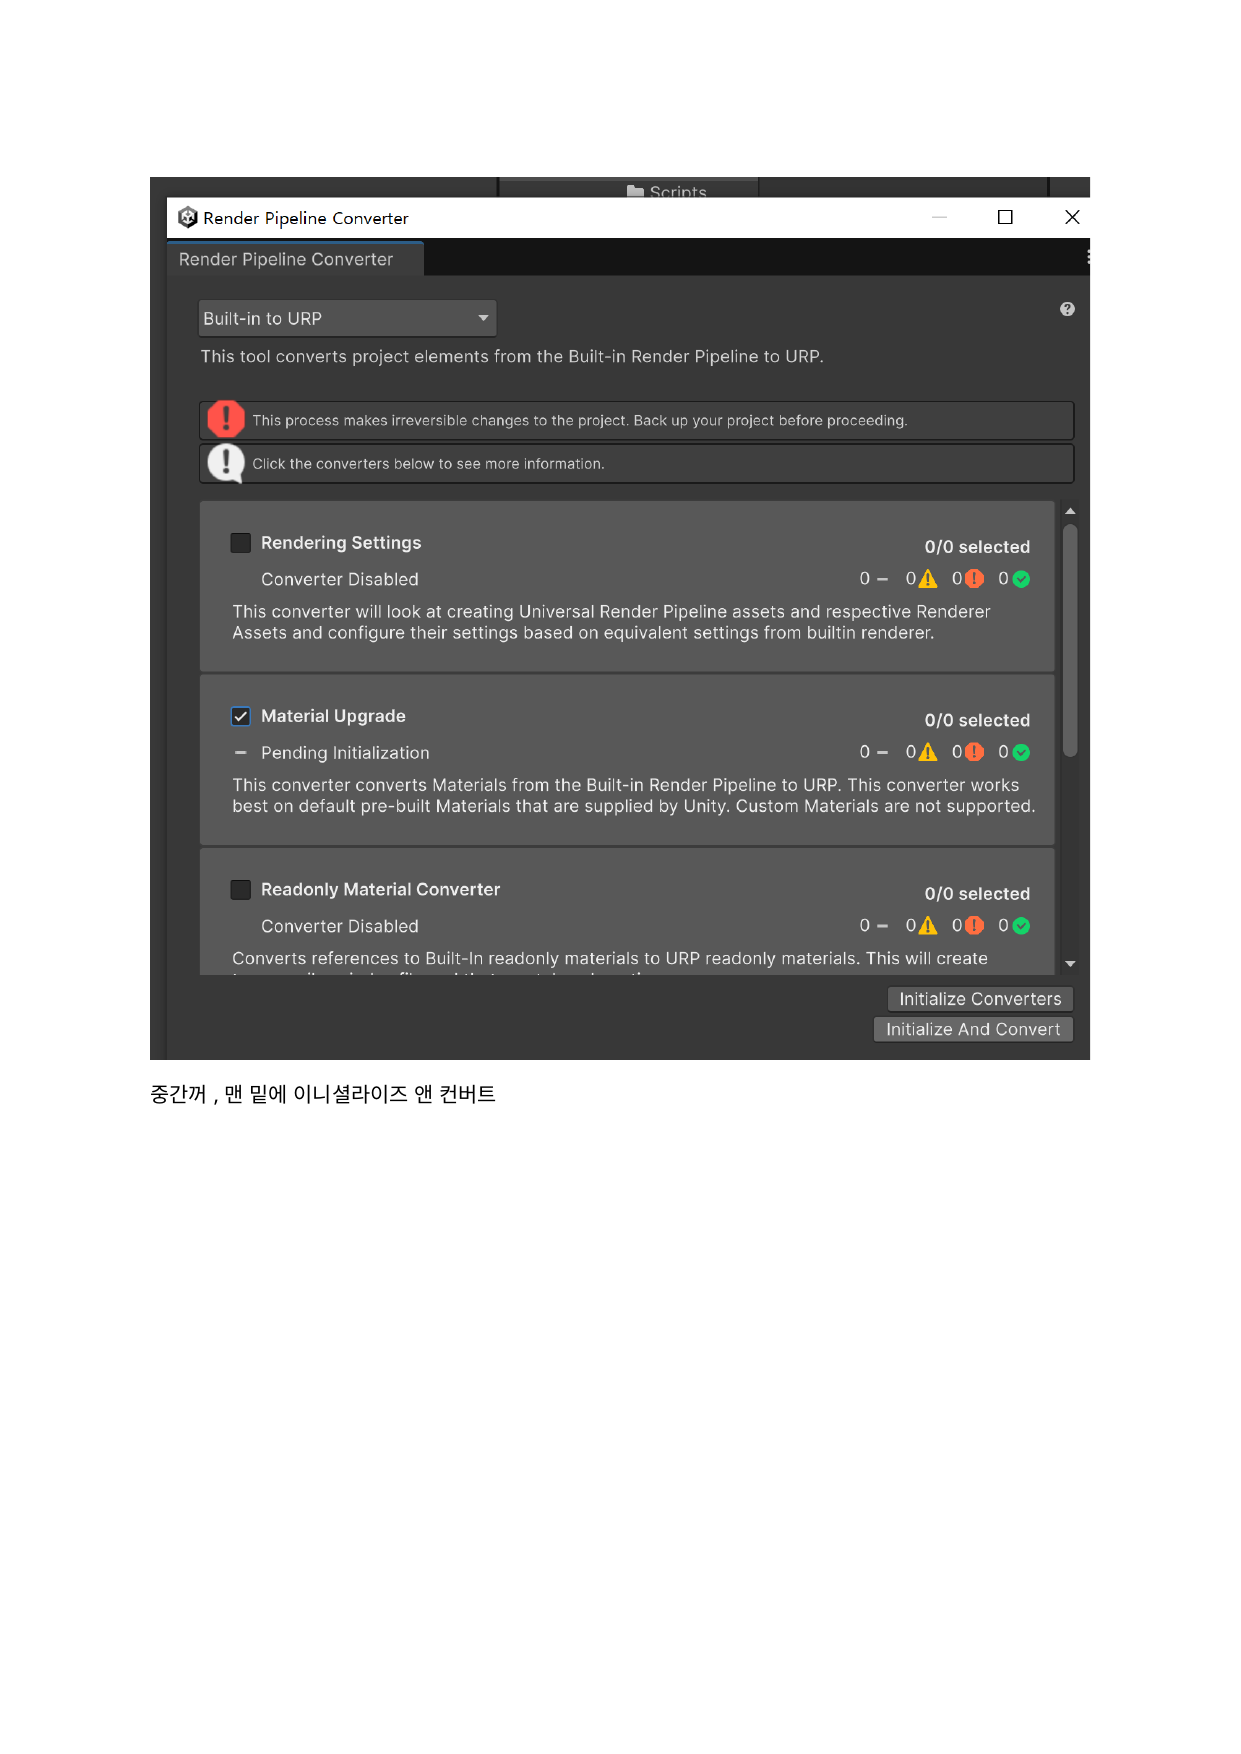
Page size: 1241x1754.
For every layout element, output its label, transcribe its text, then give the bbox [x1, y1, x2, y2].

picture [150, 177, 1091, 1060]
text 중간꺼 , 맨 밑에 이니셜라이즈 앤 컨버트 [150, 1078, 1090, 1109]
